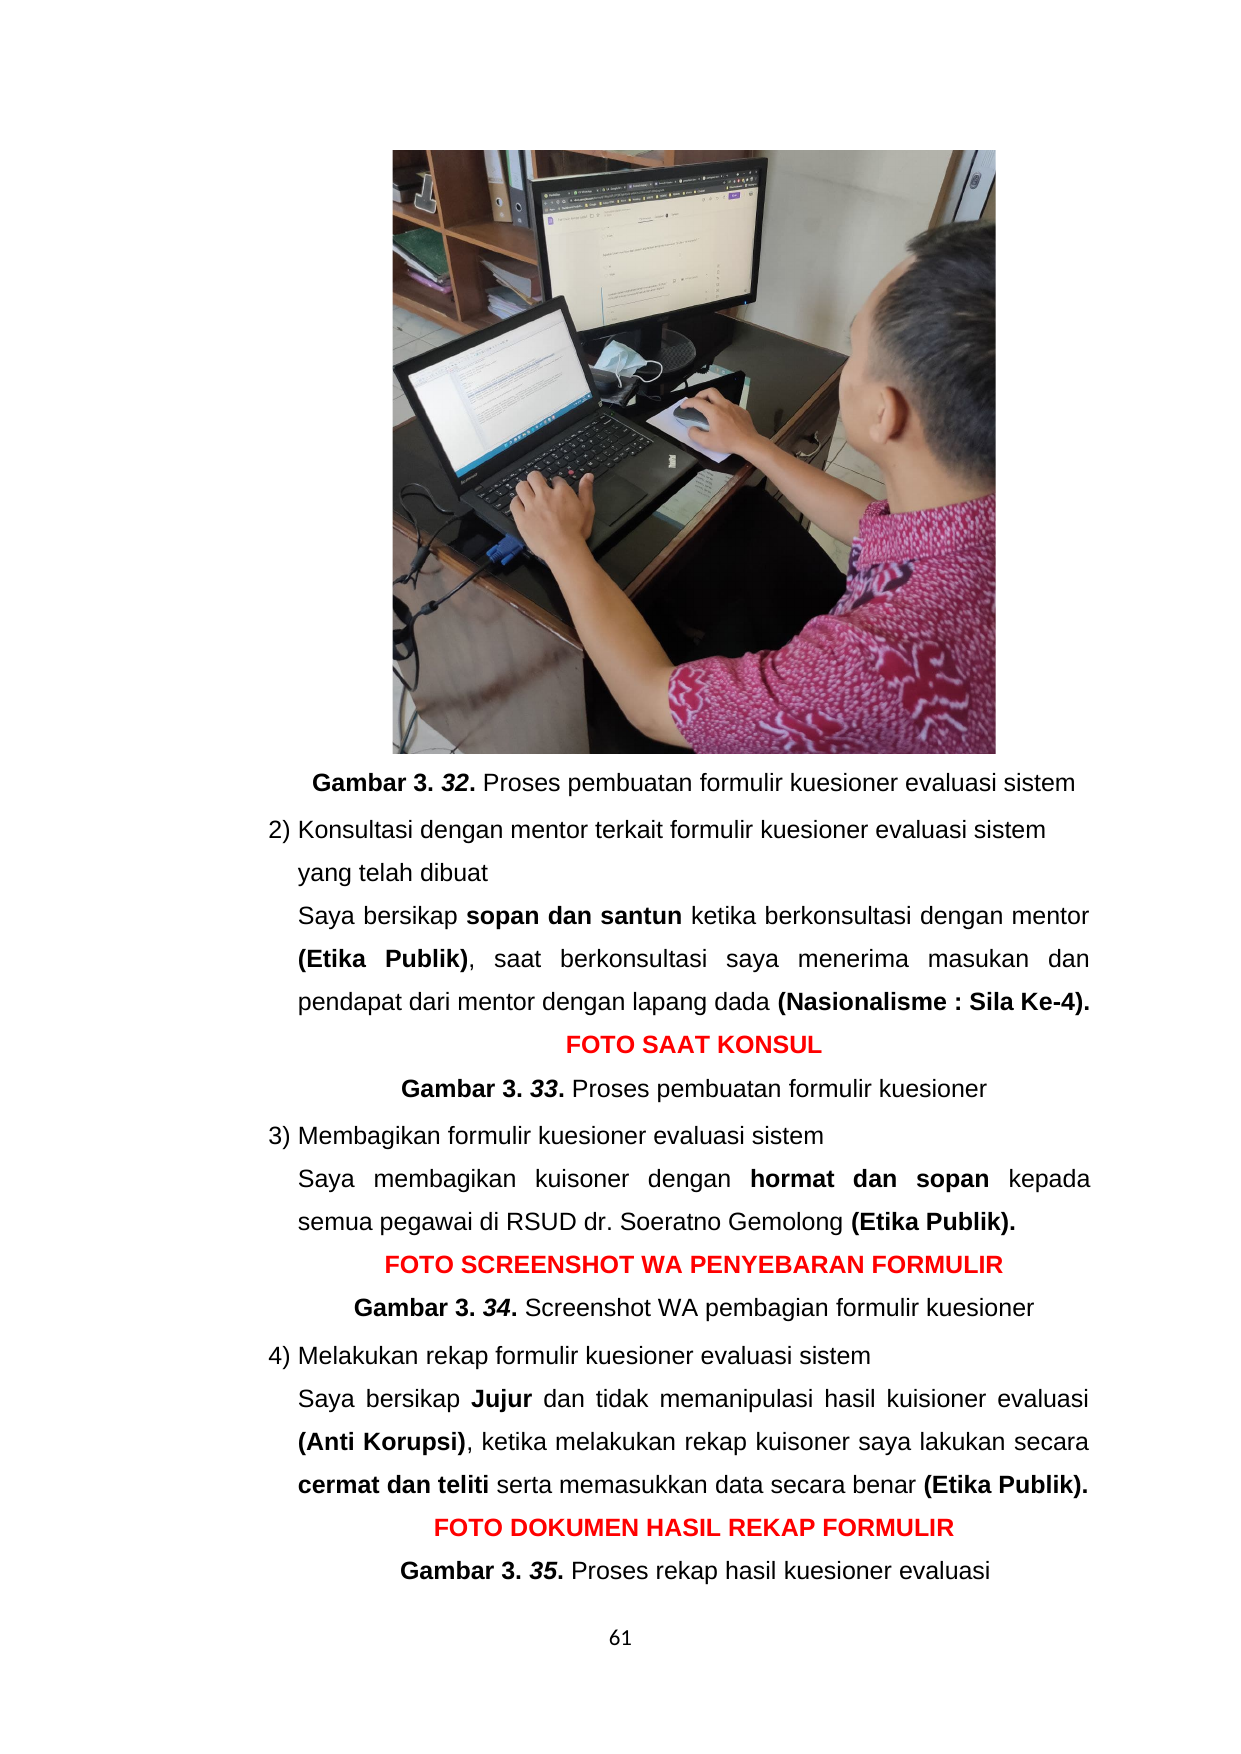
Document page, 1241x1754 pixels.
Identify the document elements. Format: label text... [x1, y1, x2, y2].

subtitle Membagikan formulir kuesioner evaluasi sistem [268, 1121, 1090, 1150]
text Saya bersikap sopan dan santun ketika berkonsultasi dengan mentor (Etika Publik), saat berkonsultasi saya menerima masukan dan pendapat dari mentor dengan lapang dada (Nasionalisme : Sila Ke-4). [298, 901, 1090, 1016]
subtitle Melakukan rekap formulir kuesioner evaluasi sistem [268, 1341, 1090, 1369]
subtitle Konsultasi dengan mentor terkait formulir kuesioner evaluasi sistem yang telah dibuat [268, 815, 1090, 887]
text FOTO SAAT KONSUL [298, 1031, 1090, 1059]
text Saya membagikan kuisoner dengan hormat dan sopan kepada semua pegawai di RSUD dr. Soeratno Gemolong (Etika Publik). [298, 1164, 1090, 1236]
text FOTO SCREENSHOT WA PENYEBARAN FORMULIR [298, 1250, 1090, 1279]
text FOTO DOKUMEN HASIL REKAP FORMULIR [298, 1513, 1090, 1542]
picture [392, 150, 996, 754]
text Saya bersikap Jujur dan tidak memanipulasi hasil kuisioner evaluasi (Anti Korupsi), ketika melakukan rekap kuisoner saya lakukan secara cermat dan teliti serta memasukkan data secara benar (Etika Publik). [298, 1384, 1090, 1499]
